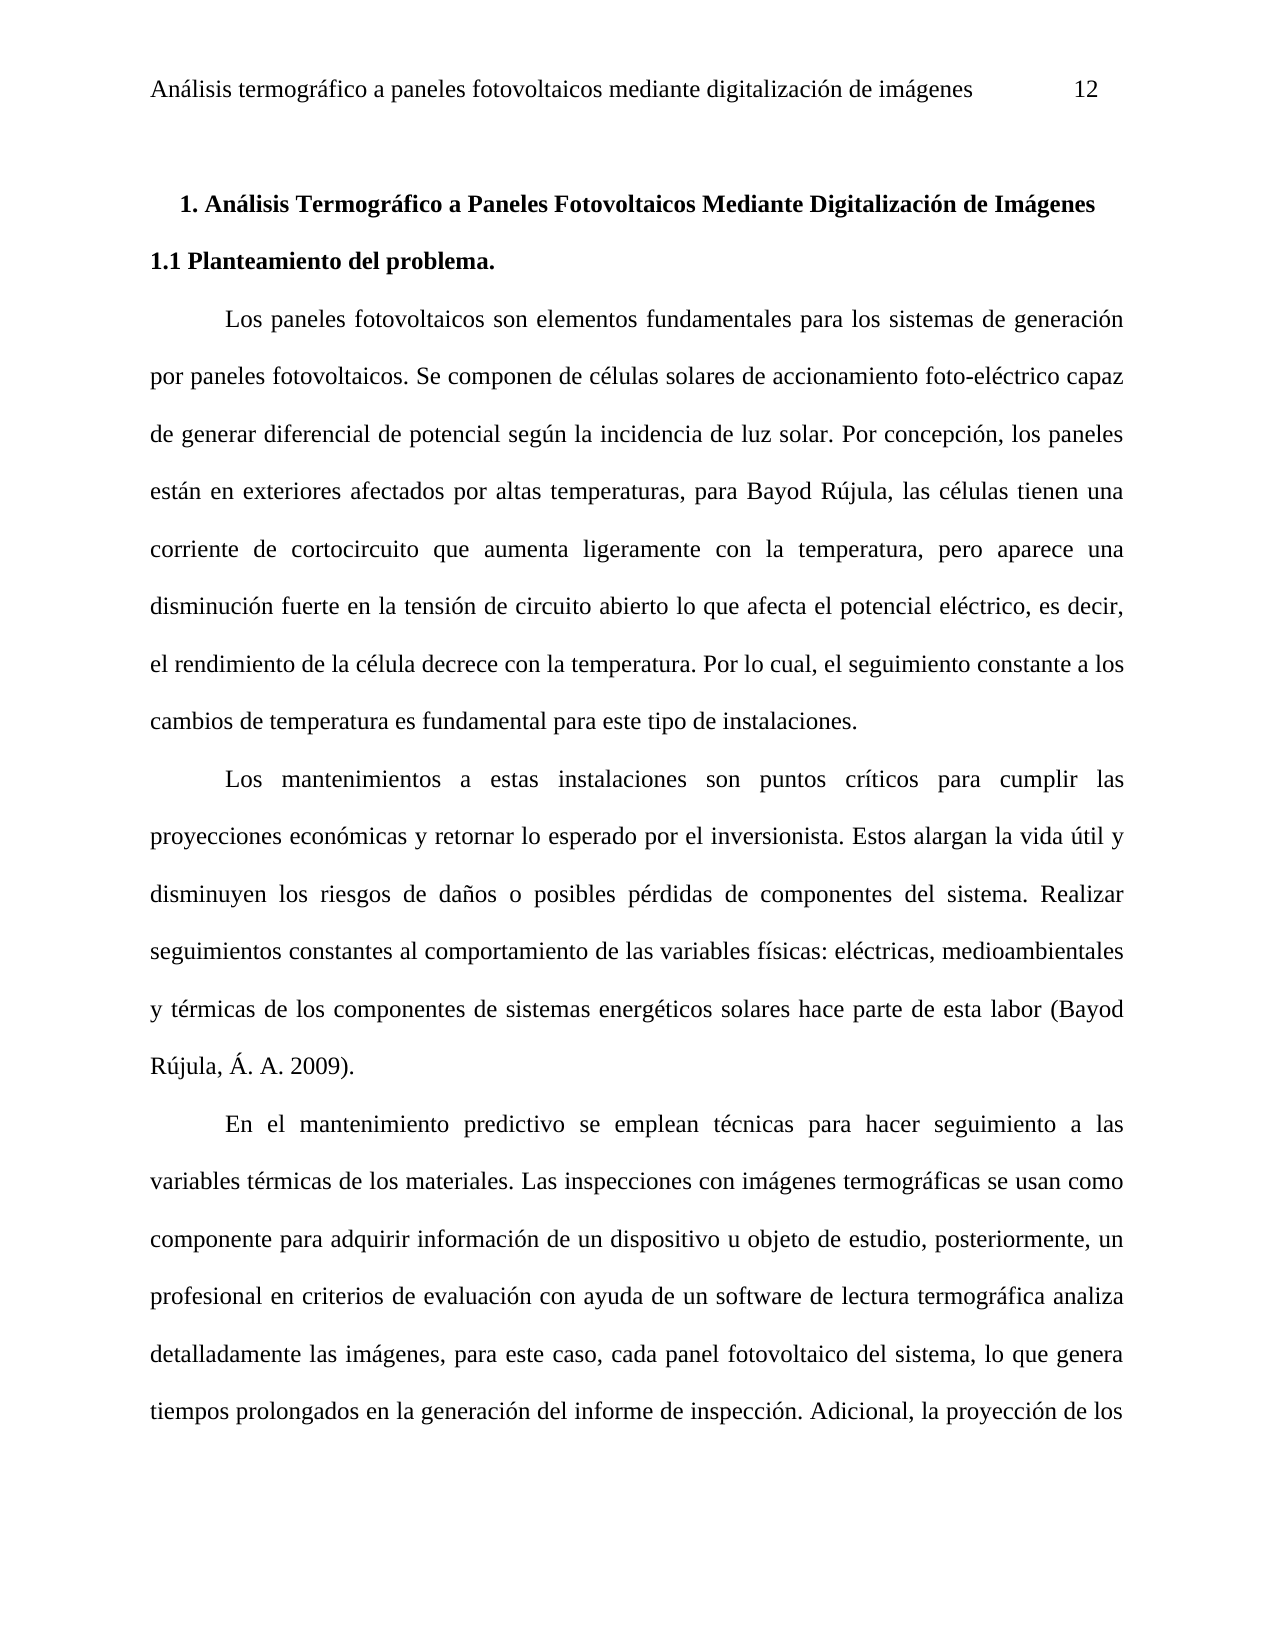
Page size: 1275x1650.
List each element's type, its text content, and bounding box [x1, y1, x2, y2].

subtitle 1.1 Planteamiento del problema. [150, 246, 1125, 275]
text Los mantenimientos a estas instalaciones son puntos críticos para cumplir las proyecciones económicas y retornar lo esperado por el inversionista. Estos alargan la vida útil y disminuyen los riesgos de daños o posibles pérdidas de componentes del sistema. Realizar seguimientos constantes al comportamiento de las variables físicas: eléctricas, medioambientales y térmicas de los componentes de sistemas energéticos solares hace parte de esta labor (Bayod Rújula, Á. A. 2009). [150, 764, 1125, 1080]
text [150, 1109, 1125, 1425]
text Los paneles fotovoltaicos son elementos fundamentales para los sistemas de generación por paneles fotovoltaicos. Se componen de células solares de accionamiento foto-eléctrico capaz de generar diferencial de potencial según la incidencia de luz solar. Por concepción, los paneles están en exteriores afectados por altas temperaturas, para Bayod Rújula, las células tienen una corriente de cortocircuito que aumenta ligeramente con la temperatura, pero aparece una disminución fuerte en la tensión de circuito abierto lo que afecta el potencial eléctrico, es decir, el rendimiento de la célula decrece con la temperatura. Por lo cual, el seguimiento constante a los cambios de temperatura es fundamental para este tipo de instalaciones. [150, 304, 1125, 735]
subtitle 1. Análisis Termográfico a Paneles Fotovoltaicos Mediante Digitalización de Imágenes [150, 189, 1125, 217]
